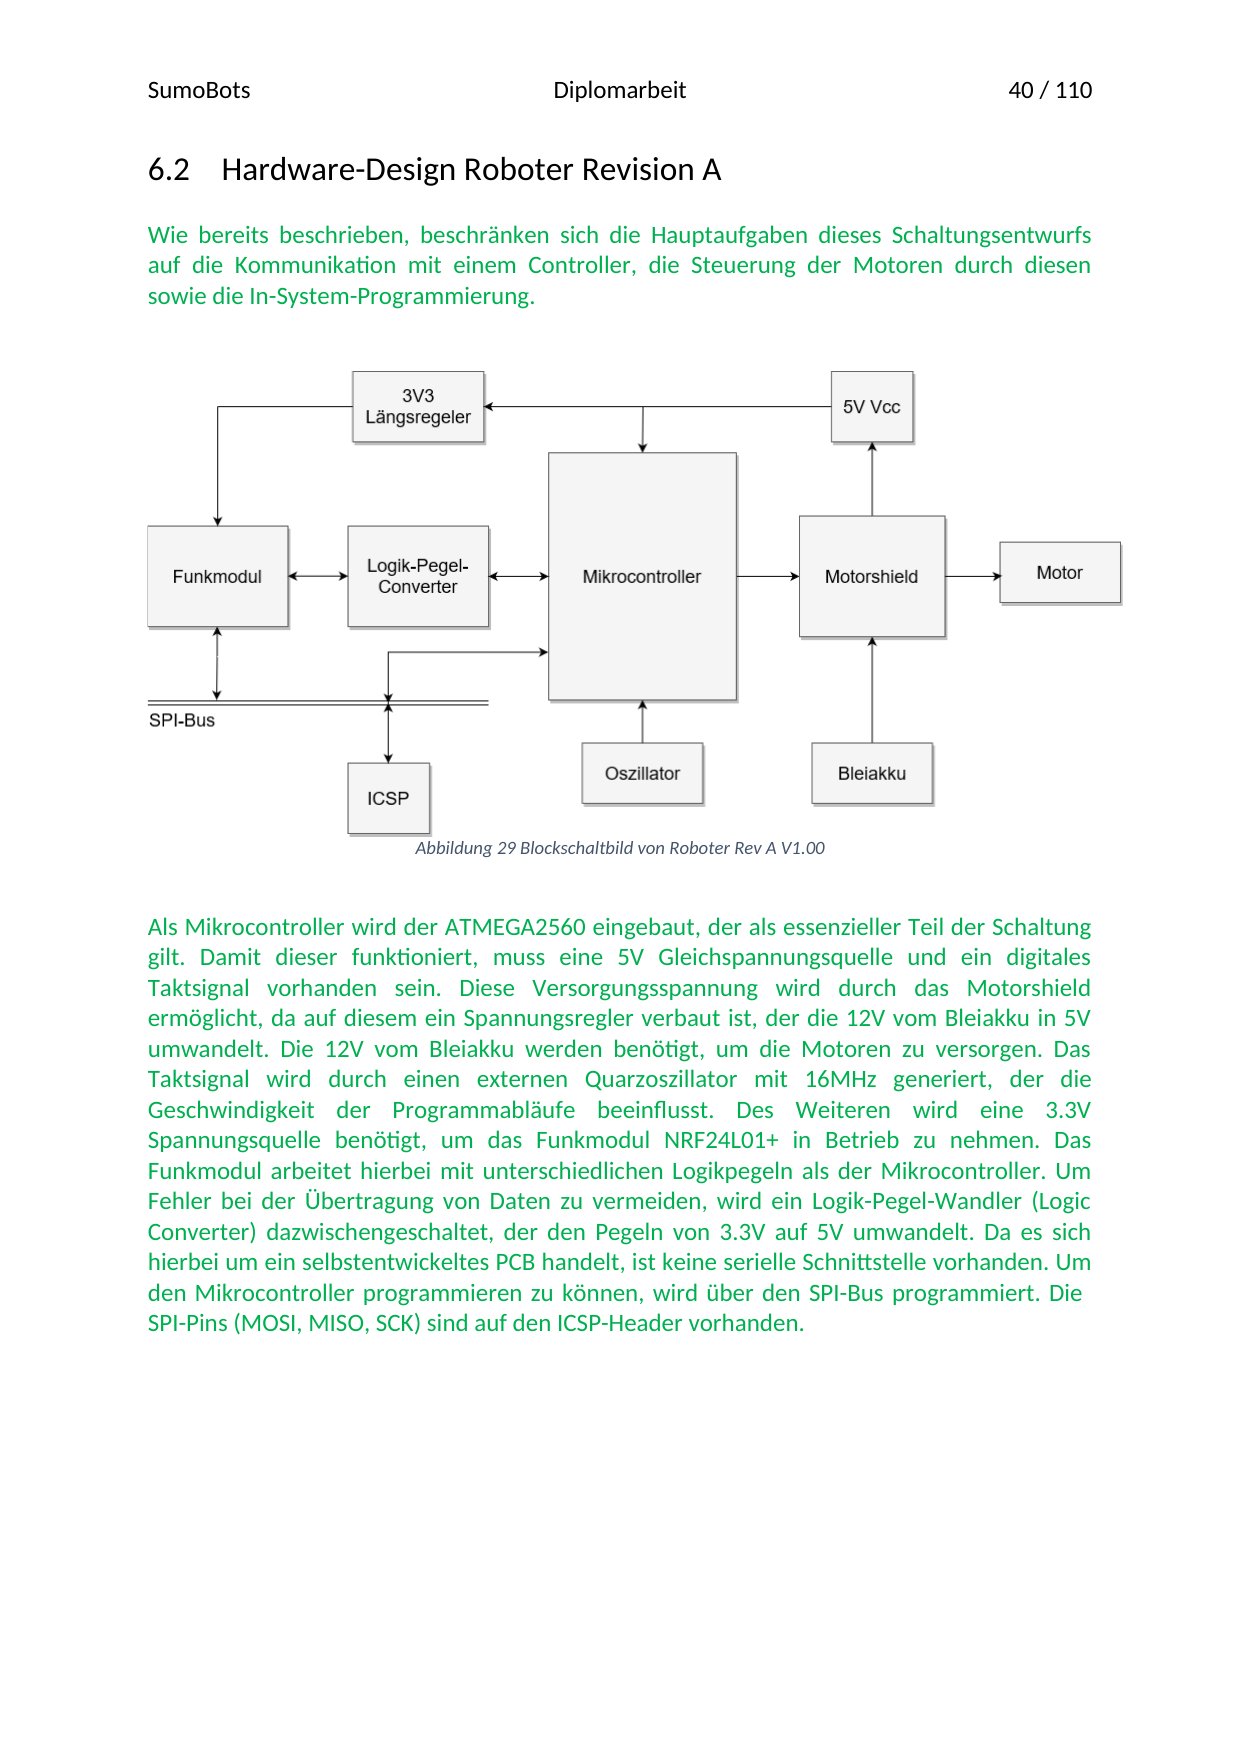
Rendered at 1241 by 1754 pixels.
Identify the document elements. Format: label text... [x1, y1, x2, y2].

subtitle Hardware-Design Roboter Revision A [148, 148, 1093, 188]
text Wie bereits beschrieben, beschränken sich die Hauptaufgaben dieses Schaltungsentwurfs auf die Kommunikation mit einem Controller, die Steuerung der Motoren durch diesen sowie die In-System-Programmierung. [148, 219, 1093, 310]
text Als Mikrocontroller wird der ATMEGA2560 eingebaut, der als essenzieller Teil der Schaltung gilt. Damit dieser funktioniert, muss eine 5V Gleichspannungsquelle und ein digitales Taktsignal vorhanden sein. Diese Versorgungsspannung wird durch das Motorshield ermöglicht, da auf diesem ein Spannungsregler verbaut ist, der die 12V vom Bleiakku in 5V umwandelt. Die 12V vom Bleiakku werden benötigt, um die Motoren zu versorgen. Das Taktsignal wird durch einen externen Quarzoszillator mit 16MHz generiert, der die Geschwindigkeit der Programmabläufe beeinflusst. Des Weiteren wird eine 3.3V Spannungsquelle benötigt, um das Funkmodul NRF24L01+ in Betrieb zu nehmen. Das Funkmodul arbeitet hierbei mit unterschiedlichen Logikpegeln als der Mikrocontroller. Um Fehler bei der Übertragung von Daten zu vermeiden, wird ein Logik-Pegel-Wandler (Logic Converter) dazwischengeschaltet, der den Pegeln von 3.3V auf 5V umwandelt. Da es sich hierbei um ein selbstentwickeltes PCB handelt, ist keine serielle Schnittstelle vorhanden. Um den Mikrocontroller programmieren zu können, wird über den SPI-Bus programmiert. Die SPI-Pins (MOSI, MISO, SCK) sind auf den ICSP-Header vorhanden. [148, 911, 1093, 1338]
picture [147, 371, 1123, 837]
